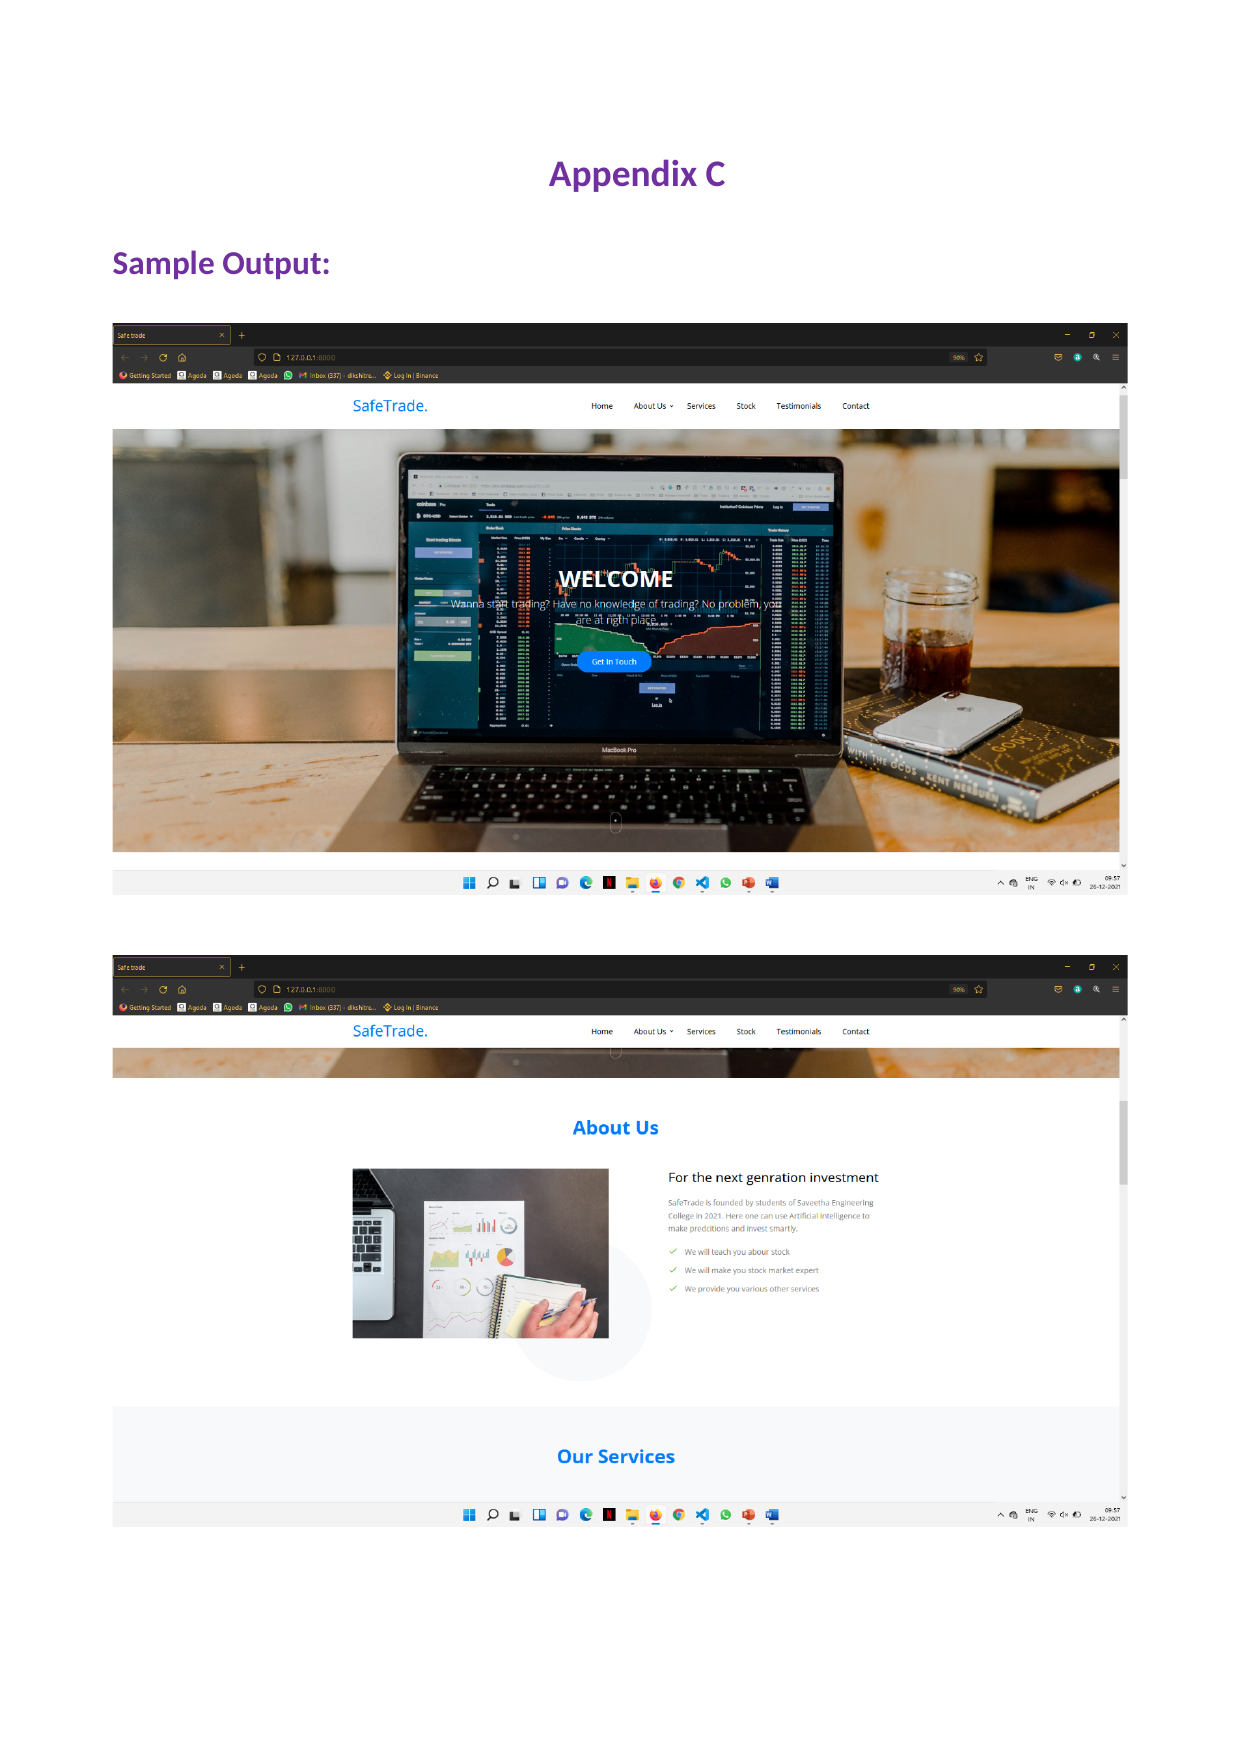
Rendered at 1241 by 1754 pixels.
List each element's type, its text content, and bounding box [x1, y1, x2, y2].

picture [112, 323, 1128, 895]
text Appendix C [112, 150, 1128, 196]
text Sample Output: [112, 242, 1128, 282]
picture [112, 955, 1128, 1527]
